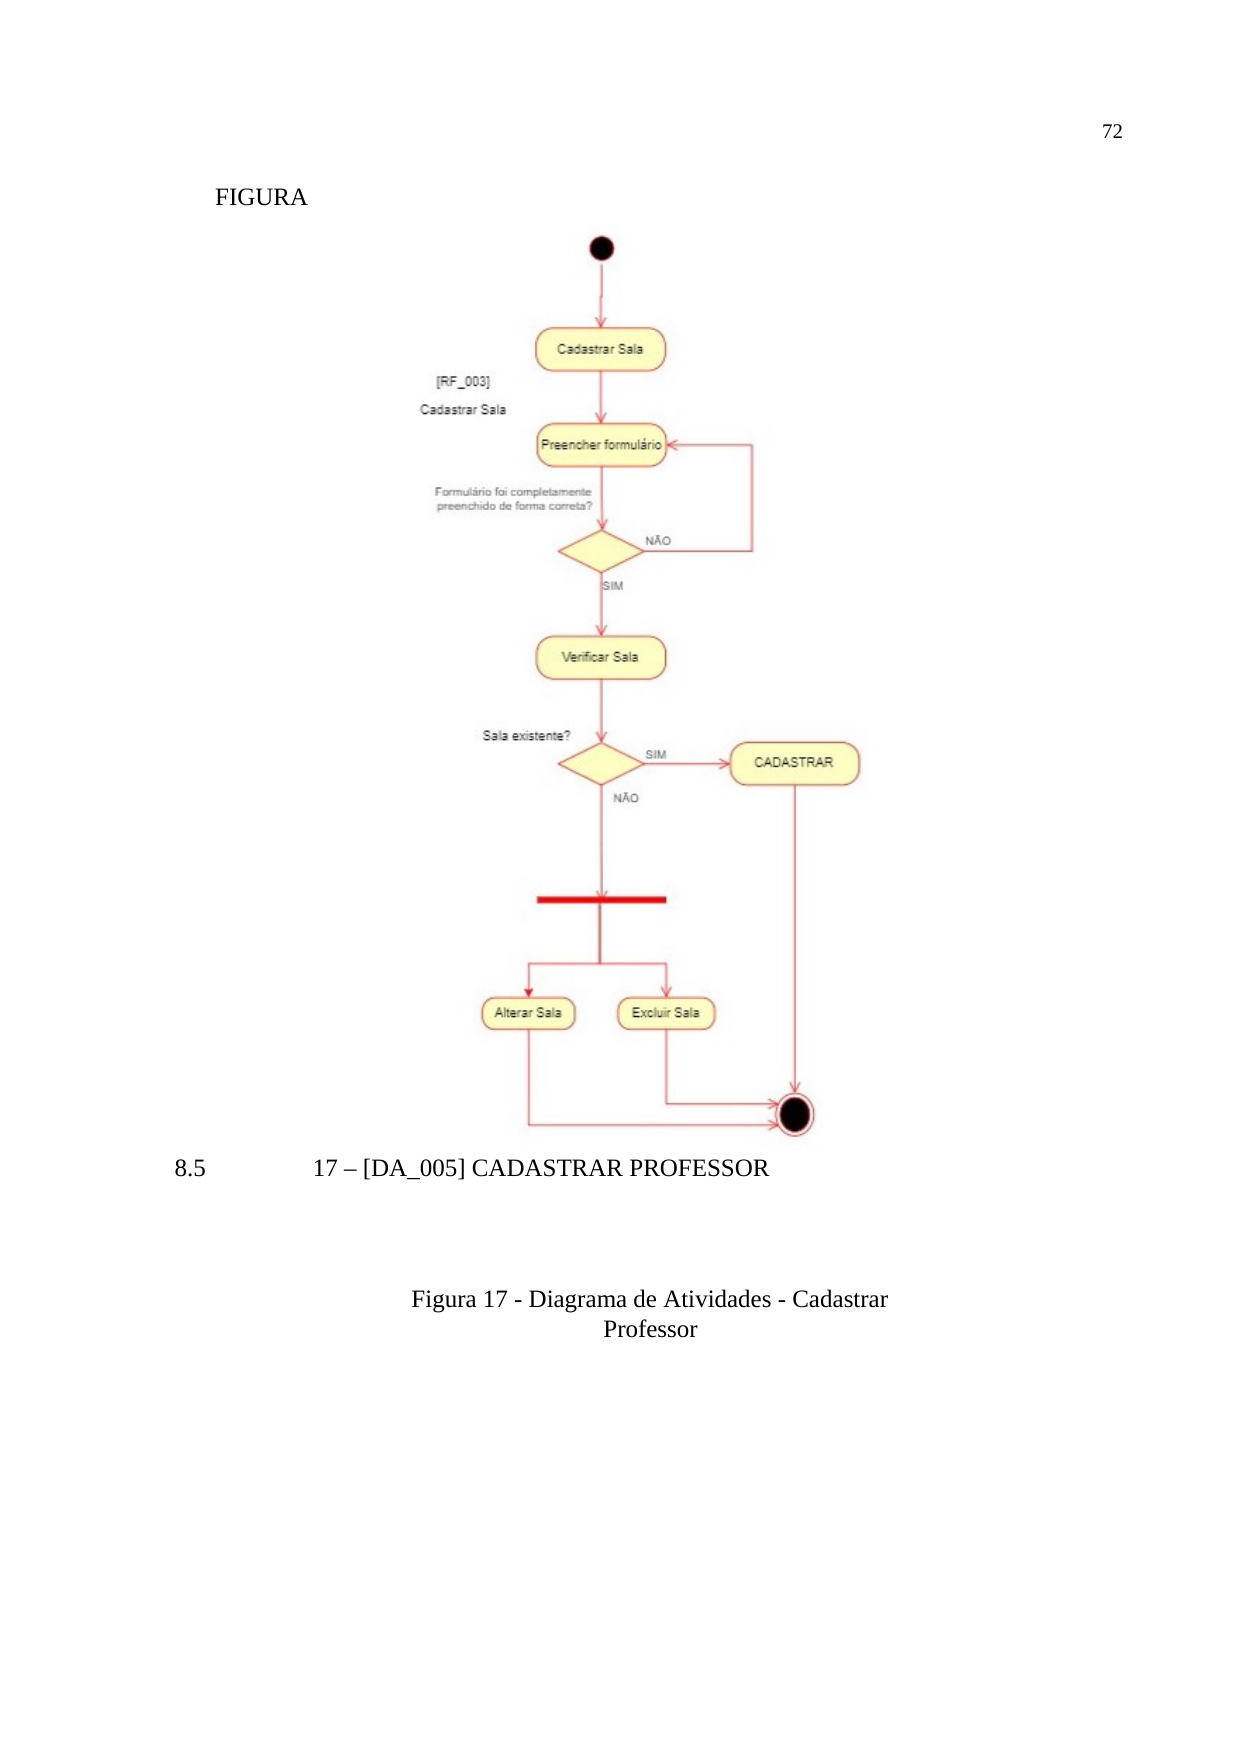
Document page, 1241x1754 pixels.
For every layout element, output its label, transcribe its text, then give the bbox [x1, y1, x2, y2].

text 8.5 17 – [DA_005] CADASTRAR PROFESSOR [150, 1153, 1090, 1182]
text Figura 17 - Diagrama de Atividades - Cadastrar Professor [365, 1284, 934, 1343]
picture [372, 212, 927, 1151]
